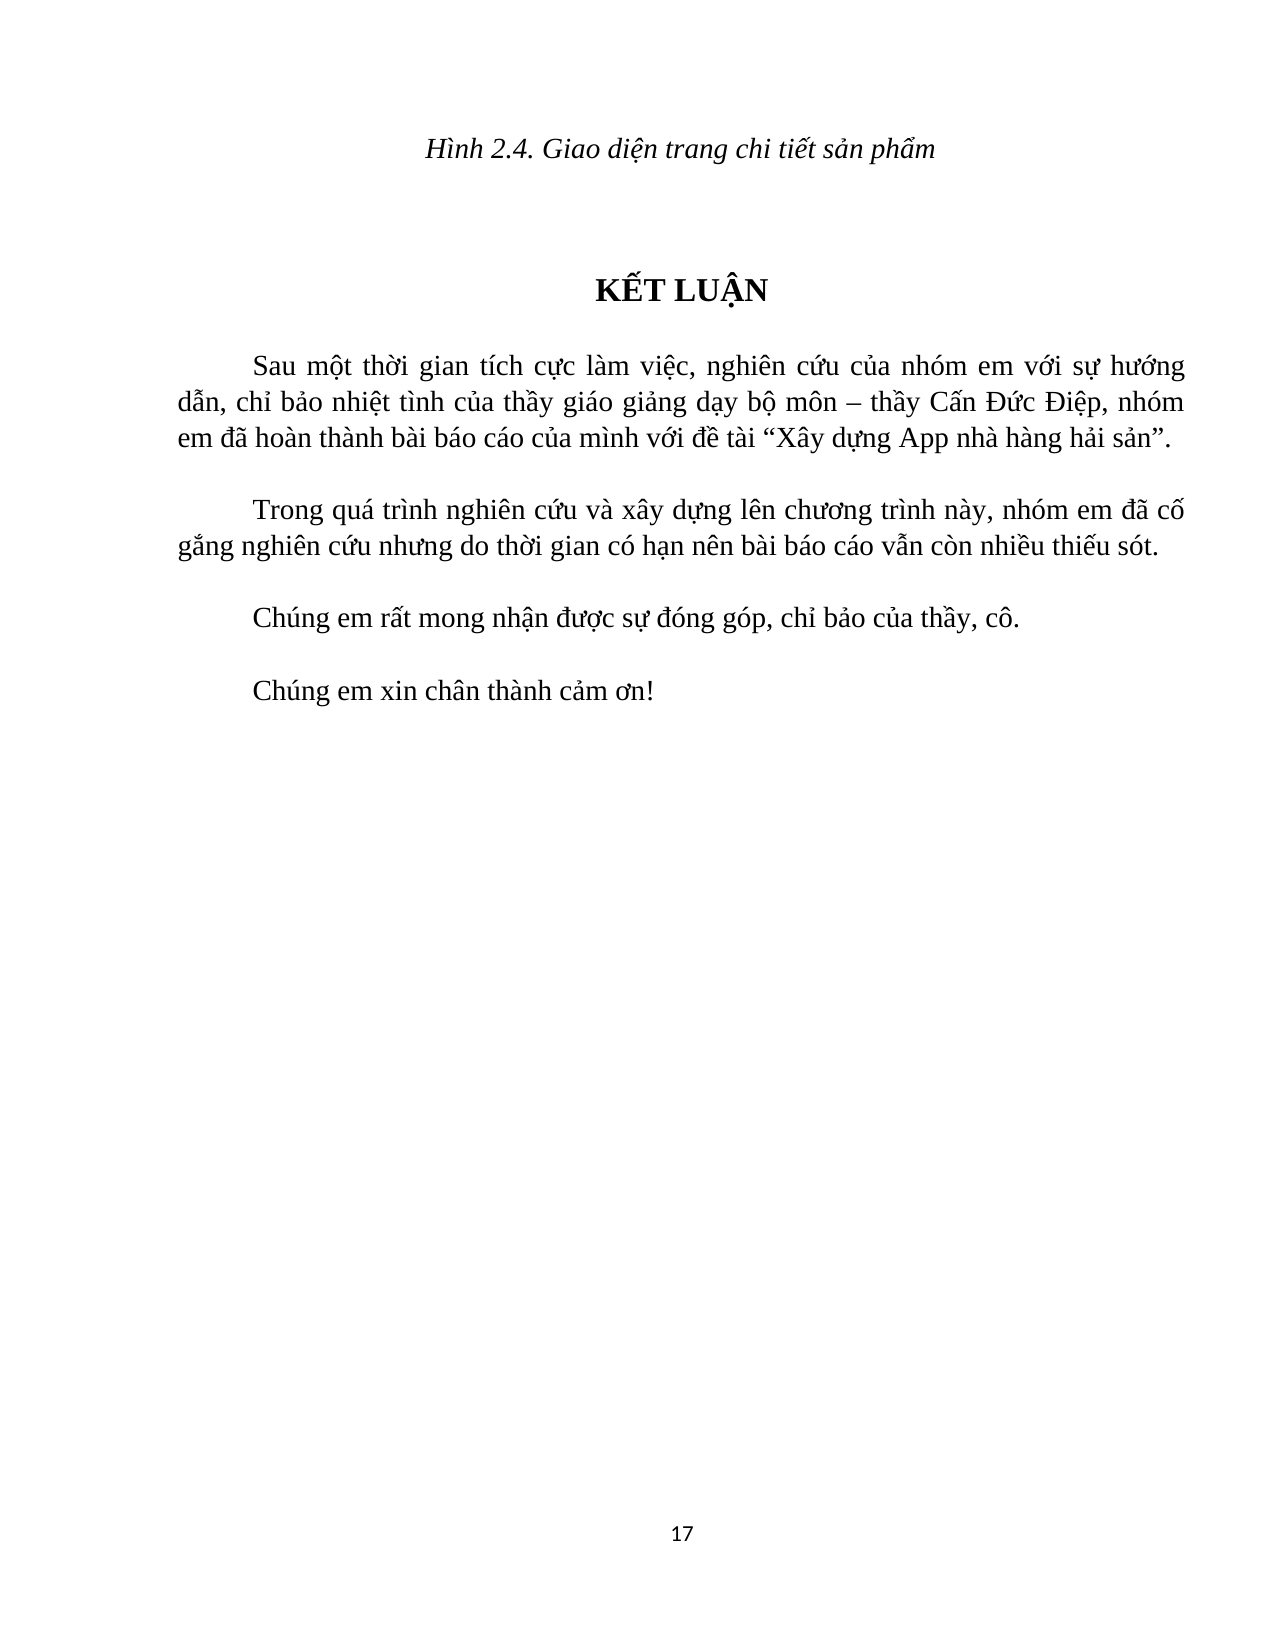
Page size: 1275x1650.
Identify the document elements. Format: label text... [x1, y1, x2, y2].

list Sau một thời gian tích cực làm việc, nghiên cứu của nhóm em với sự hướng dẫn, chỉ bảo nhiệt tình của thầy giáo giảng dạy bộ môn – thầy Cấn Đức Điệp, nhóm em đã hoàn thành bài báo cáo của mình với đề tài “Xây dựng App nhà hàng hải sản”. [177, 348, 1186, 453]
list Chúng em rất mong nhận được sự đóng góp, chỉ bảo của thầy, cô. [177, 601, 1186, 634]
list Trong quá trình nghiên cứu và xây dựng lên chương trình này, nhóm em đã cố gắng nghiên cứu nhưng do thời gian có hạn nên bài báo cáo vẫn còn nhiều thiếu sót. [177, 492, 1186, 562]
list Chúng em xin chân thành cảm ơn! [177, 673, 1186, 706]
list KẾT LUẬN [177, 270, 1186, 308]
list Hình 2.4. Giao diện trang chi tiết sản phẩm [177, 131, 1186, 164]
